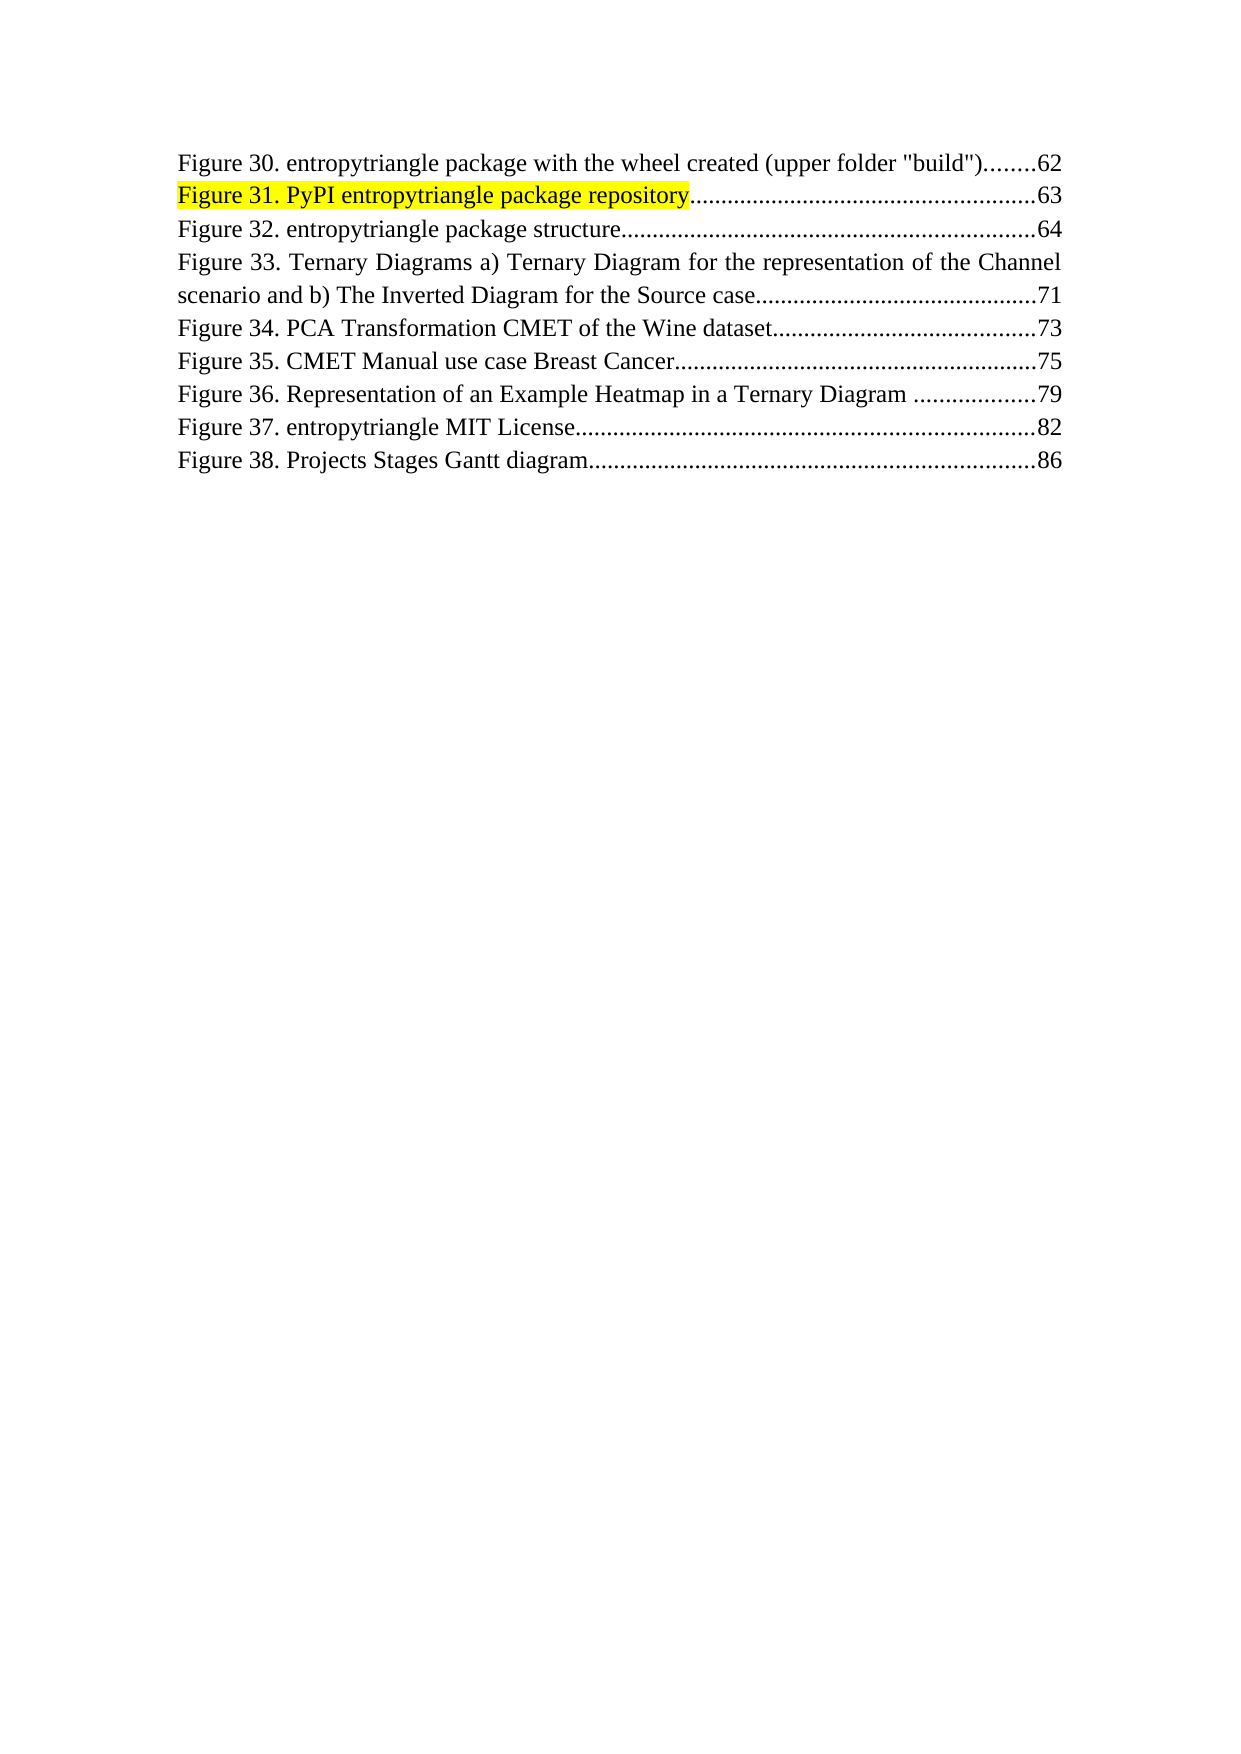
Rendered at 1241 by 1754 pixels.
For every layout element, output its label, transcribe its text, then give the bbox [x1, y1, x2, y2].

text Figure 34. PCA Transformation CMET of the Wine dataset 73 [177, 313, 1063, 341]
text Figure 32. entropytriangle package structure 64 [177, 214, 1063, 242]
text Figure 36. Representation of an Example Heatmap in a Ternary Diagram 79 [177, 379, 1063, 407]
text Figure 33. Ternary Diagrams a) Ternary Diagram for the representation of the Channel scenario and b) The Inverted Diagram for the Source case 71 [177, 247, 1063, 308]
text Figure 31. PyPI entropytriangle package repository 63 [689, 181, 1063, 209]
text Figure 38. Projects Stages Gantt diagram 86 [177, 445, 1063, 473]
text Figure 35. CMET Manual use case Breast Cancer 75 [177, 346, 1063, 374]
text Figure 30. entropytriangle package with the wheel created (upper folder "build") 62 [177, 148, 1063, 176]
text Figure 37. entropytriangle MIT License 82 [177, 412, 1063, 441]
